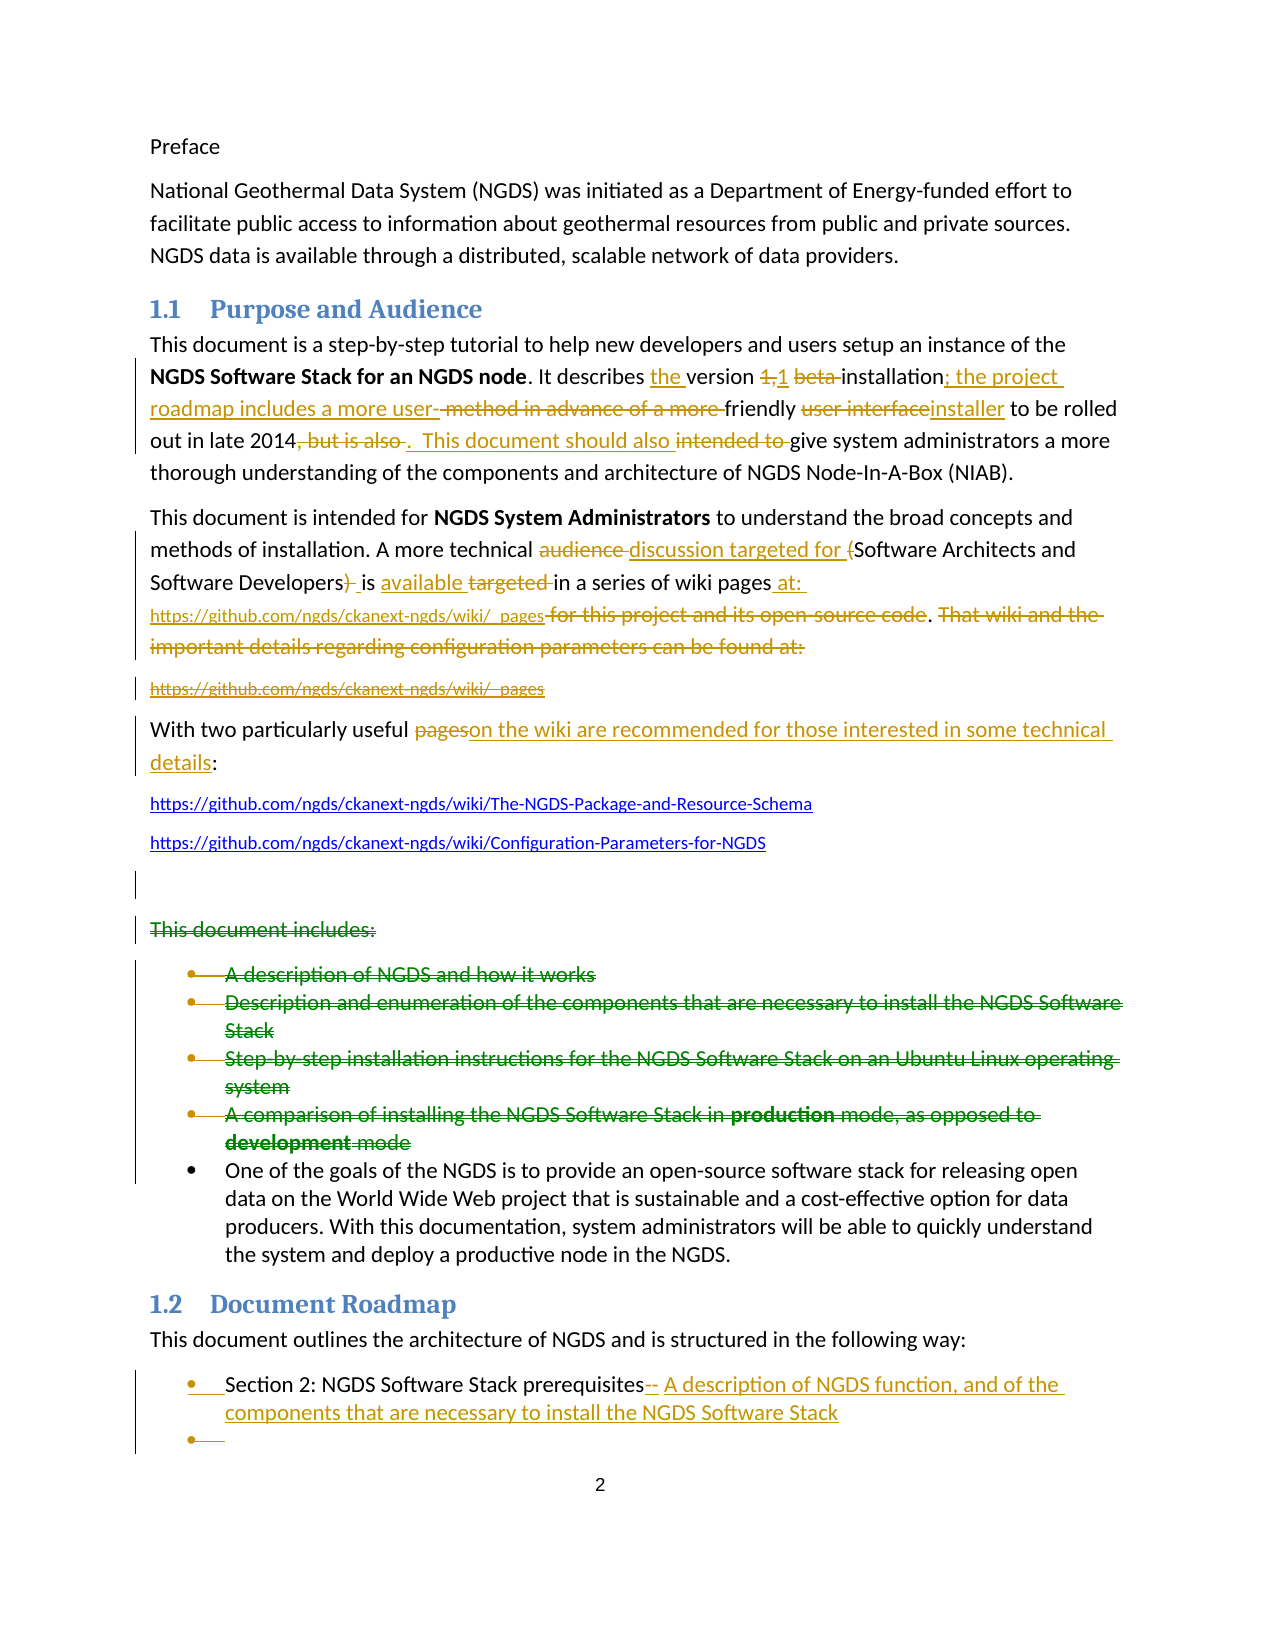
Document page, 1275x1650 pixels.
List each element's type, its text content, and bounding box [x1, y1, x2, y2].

list Section 2: NGDS Software Stack prerequisites [187, 1370, 1125, 1426]
text Preface [150, 132, 1125, 160]
text With two particularly useful : [150, 716, 1125, 776]
text This document outlines the architecture of NGDS and is structured in the following way: [150, 1325, 1125, 1353]
text National Geothermal Data System (NGDS) was initiated as a Department of Energy-funded effort to facilitate public access to information about geothermal resources from public and private sources. NGDS data is available through a distributed, scalable network of data providers. [150, 177, 1125, 269]
subtitle Purpose and Audience [150, 294, 1125, 325]
text This document is a step-by-step tutorial to help new developers and users setup an instance of the NGDS Software Stack for an NGDS node. It describes version installationfriendly to be rolled out in late 2014give system administrators a more thorough understanding of the components and architecture of NGDS Node-In-A-Box (NIAB). [150, 330, 1125, 487]
text https://github.com/ngds/ckanext-ngds/wiki/The-NGDS-Package-and-Resource-Schema [150, 792, 1125, 815]
list One of the goals of the NGDS is to provide an open-source software stack for releasing open data on the World Wide Web project that is sustainable and a cost-effective option for data producers. With this documentation, system administrators will be able to quickly understand the system and deploy a productive node in the NGDS. [187, 1156, 1125, 1268]
subtitle Document Roadmap [150, 1289, 1125, 1320]
text https://github.com/ngds/ckanext-ngds/wiki/Configuration-Parameters-for-NGDS [150, 831, 1125, 854]
text This document is intended for NGDS System Administrators to understand the broad concepts and methods of installation. A more technical Software Architects and Software Developersis in a series of wiki pages. [150, 503, 1125, 660]
